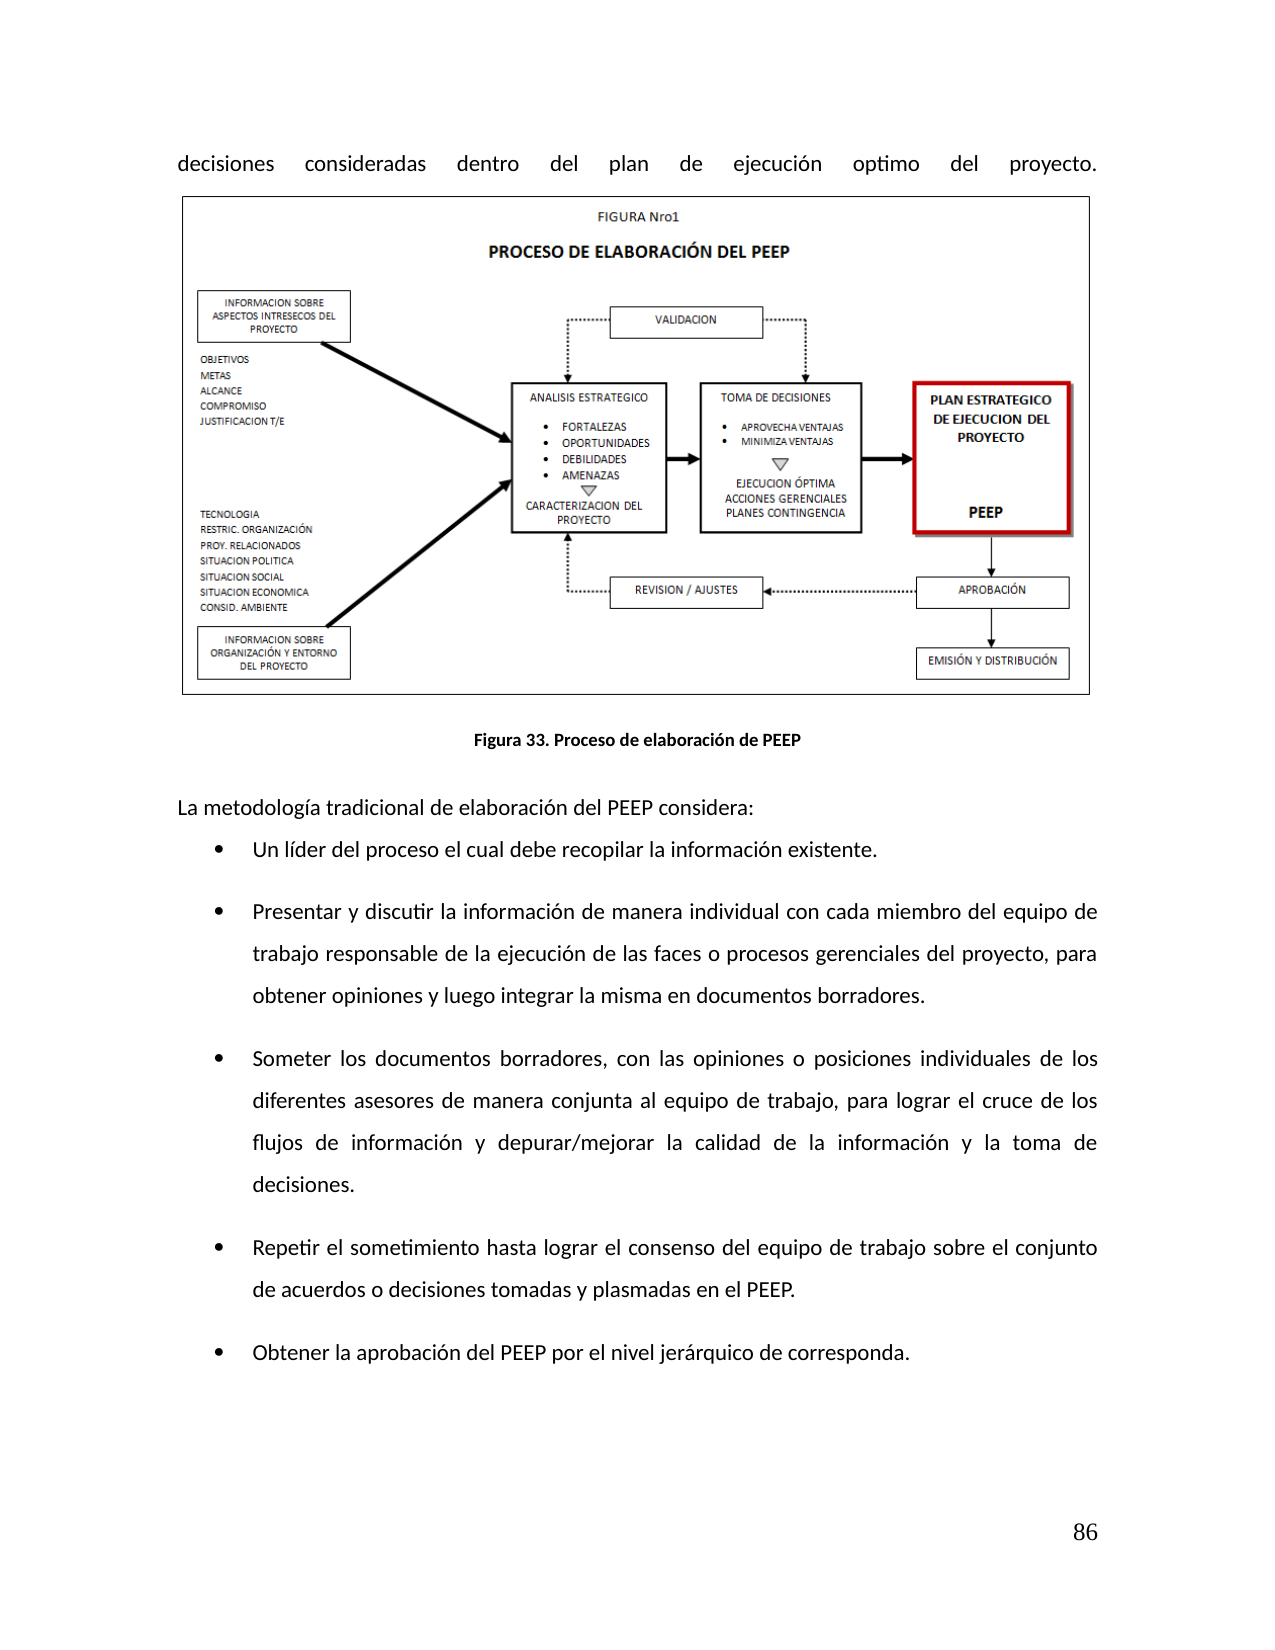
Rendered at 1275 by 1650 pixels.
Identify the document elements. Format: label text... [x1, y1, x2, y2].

text La metodología tradicional de elaboración del PEEP considera: [177, 793, 1098, 821]
list Un líder del proceso el cual debe recopilar la información existente. [215, 835, 1098, 863]
list Obtener la aprobación del PEEP por el nivel jerárquico de corresponda. [215, 1338, 1098, 1366]
list Someter los documentos borradores, con las opiniones o posiciones individuales de los diferentes asesores de manera conjunta al equipo de trabajo, para lograr el cruce de los flujos de información y depurar/mejorar la calidad de la información y la toma de decisiones. [215, 1044, 1098, 1198]
text Figura 33. Proceso de elaboración de PEEP [177, 728, 1098, 751]
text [177, 148, 1098, 191]
list Presentar y discutir la información de manera individual con cada miembro del equipo de trabajo responsable de la ejecución de las faces o procesos gerenciales del proyecto, para obtener opiniones y luego integrar la misma en documentos borradores. [215, 897, 1098, 1009]
picture [177, 191, 1098, 702]
list Repetir el sometimiento hasta lograr el consenso del equipo de trabajo sobre el conjunto de acuerdos o decisiones tomadas y plasmadas en el PEEP. [215, 1233, 1098, 1303]
